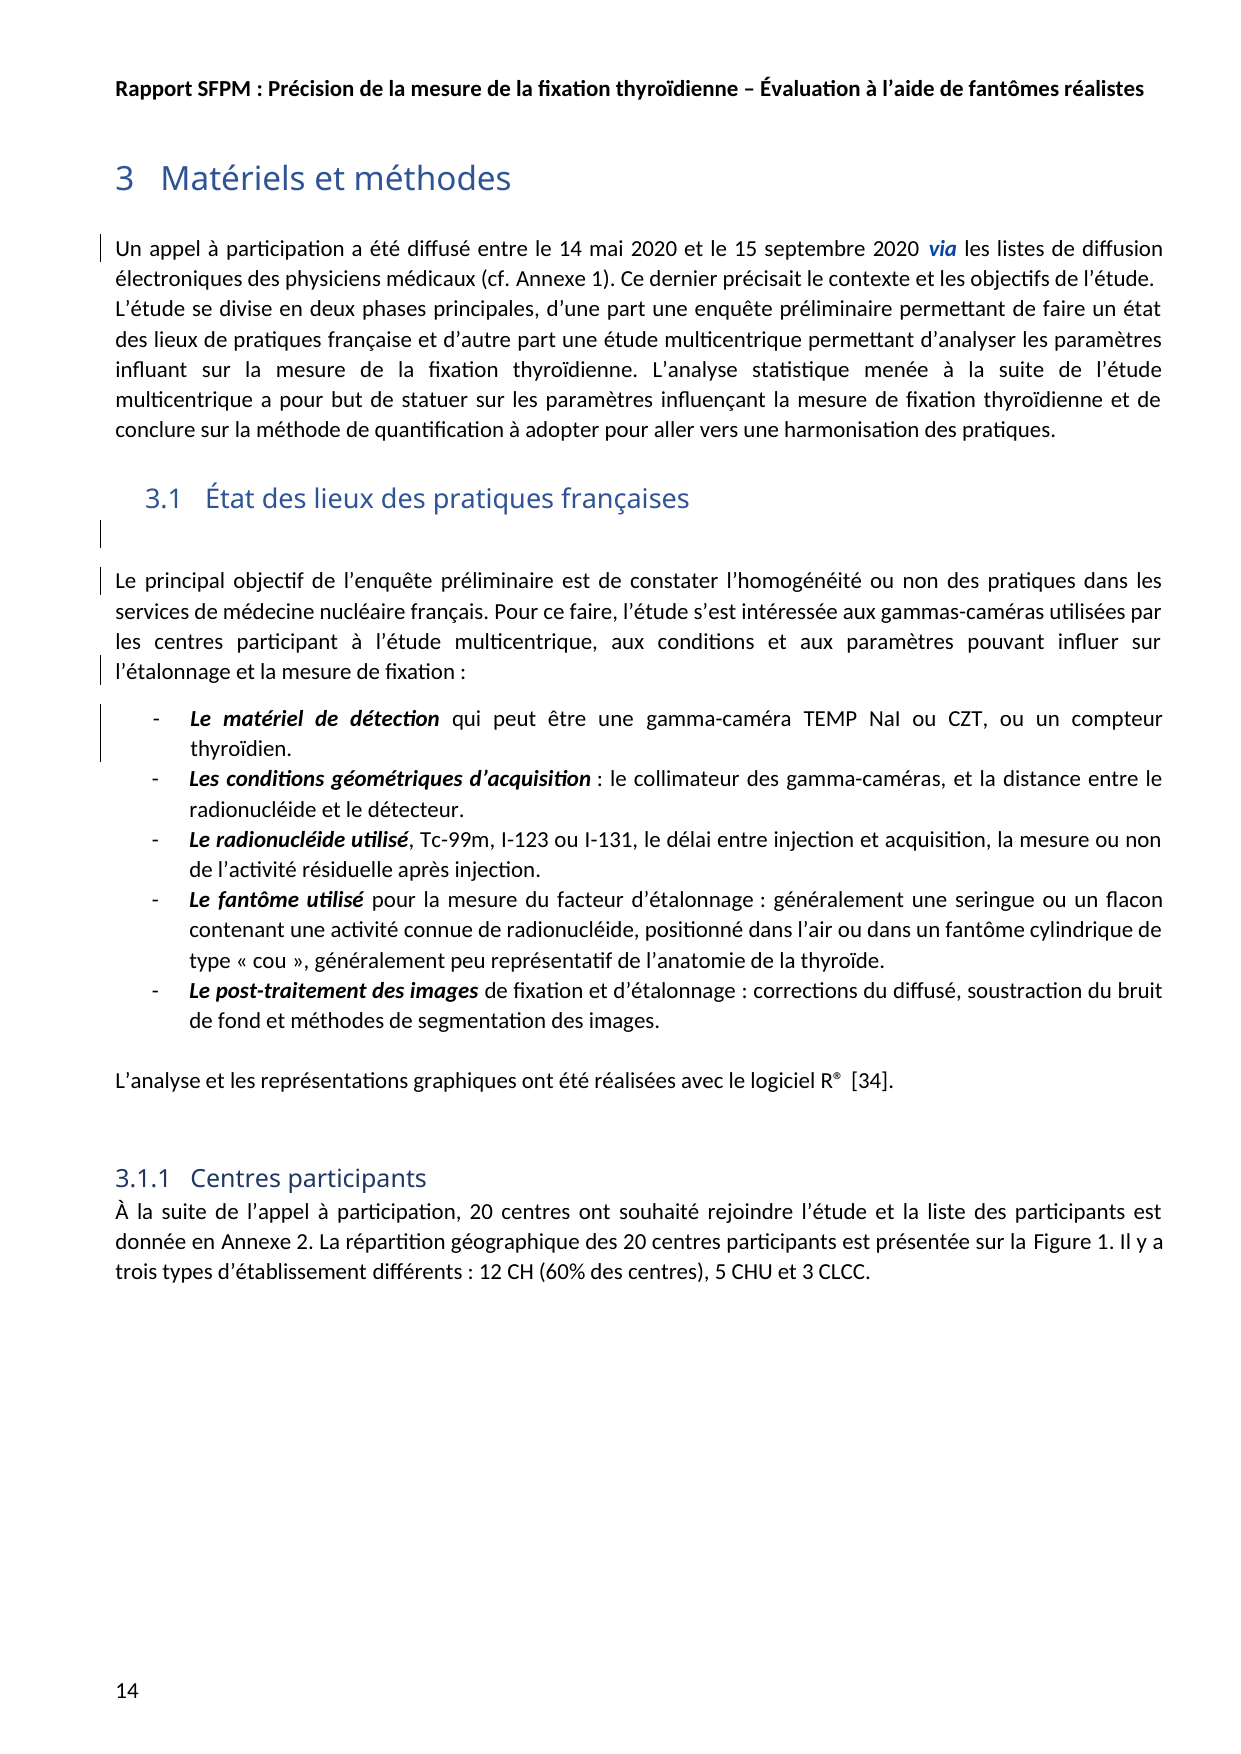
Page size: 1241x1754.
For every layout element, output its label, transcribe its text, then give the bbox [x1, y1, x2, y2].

list Le fantôme utilisé pour la mesure du facteur d’étalonnage : généralement une seringue ou un flacon contenant une activité connue de radionucléide, positionné dans l’air ou dans un fantôme cylindrique de type « cou », généralement peu représentatif de l’anatomie de la thyroïde. [152, 885, 1163, 974]
text Un appel à participation a été diffusé entre le 14 mai 2020 et le 15 septembre 2020 via les listes de diffusion électroniques des physiciens médicaux (cf. Annexe 1). Ce dernier précisait le contexte et les objectifs de l’étude. [115, 234, 1163, 292]
list Le radionucléide utilisé, Tc-99m, I-123 ou I-131, le délai entre injection et acquisition, la mesure ou non de l’activité résiduelle après injection. [152, 825, 1163, 883]
list Le post-traitement des images de fixation et d’étalonnage : corrections du diffusé, soustraction du bruit de fond et méthodes de segmentation des images. [152, 976, 1163, 1034]
list Les conditions géométriques d’acquisition : le collimateur des gamma-caméras, et la distance entre le radionucléide et le détecteur. [152, 764, 1163, 823]
subtitle État des lieux des pratiques françaises [145, 480, 1163, 517]
subtitle Matériels et méthodes [115, 155, 1163, 200]
text Le principal objectif de l’enquête préliminaire est de constater l’homogénéité ou non des pratiques dans les services de médecine nucléaire français. Pour ce faire, l’étude s’est intéressée aux gammas-caméras utilisées par les centres participant à l’étude multicentrique, aux conditions et aux paramètres pouvant influer sur l’étalonnage et la mesure de fixation : [115, 567, 1163, 685]
text À la suite de l’appel à participation, 20 centres ont souhaité rejoindre l’étude et la liste des participants est donnée en Annexe 2. La répartition géographique des 20 centres participants est présentée sur la Figure 1. Il y a trois types d’établissement différents : 12 CH (60% des centres), 5 CHU et 3 CLCC. [115, 1197, 1163, 1286]
list Le matériel de détection qui peut être une gamma-caméra TEMP NaI ou CZT, ou un compteur thyroïdien. [153, 704, 1163, 762]
text L’étude se divise en deux phases principales, d’une part une enquête préliminaire permettant de faire un état des lieux de pratiques française et d’autre part une étude multicentrique permettant d’analyser les paramètres influant sur la mesure de la fixation thyroïdienne. L’analyse statistique menée à la suite de l’étude multicentrique a pour but de statuer sur les paramètres influençant la mesure de fixation thyroïdienne et de conclure sur la méthode de quantification à adopter pour aller vers une harmonisation des pratiques. [115, 294, 1163, 443]
text L’analyse et les représentations graphiques ont été réalisées avec le logiciel R® [34]. [115, 1067, 1163, 1094]
subtitle Centres participants [115, 1160, 1163, 1194]
